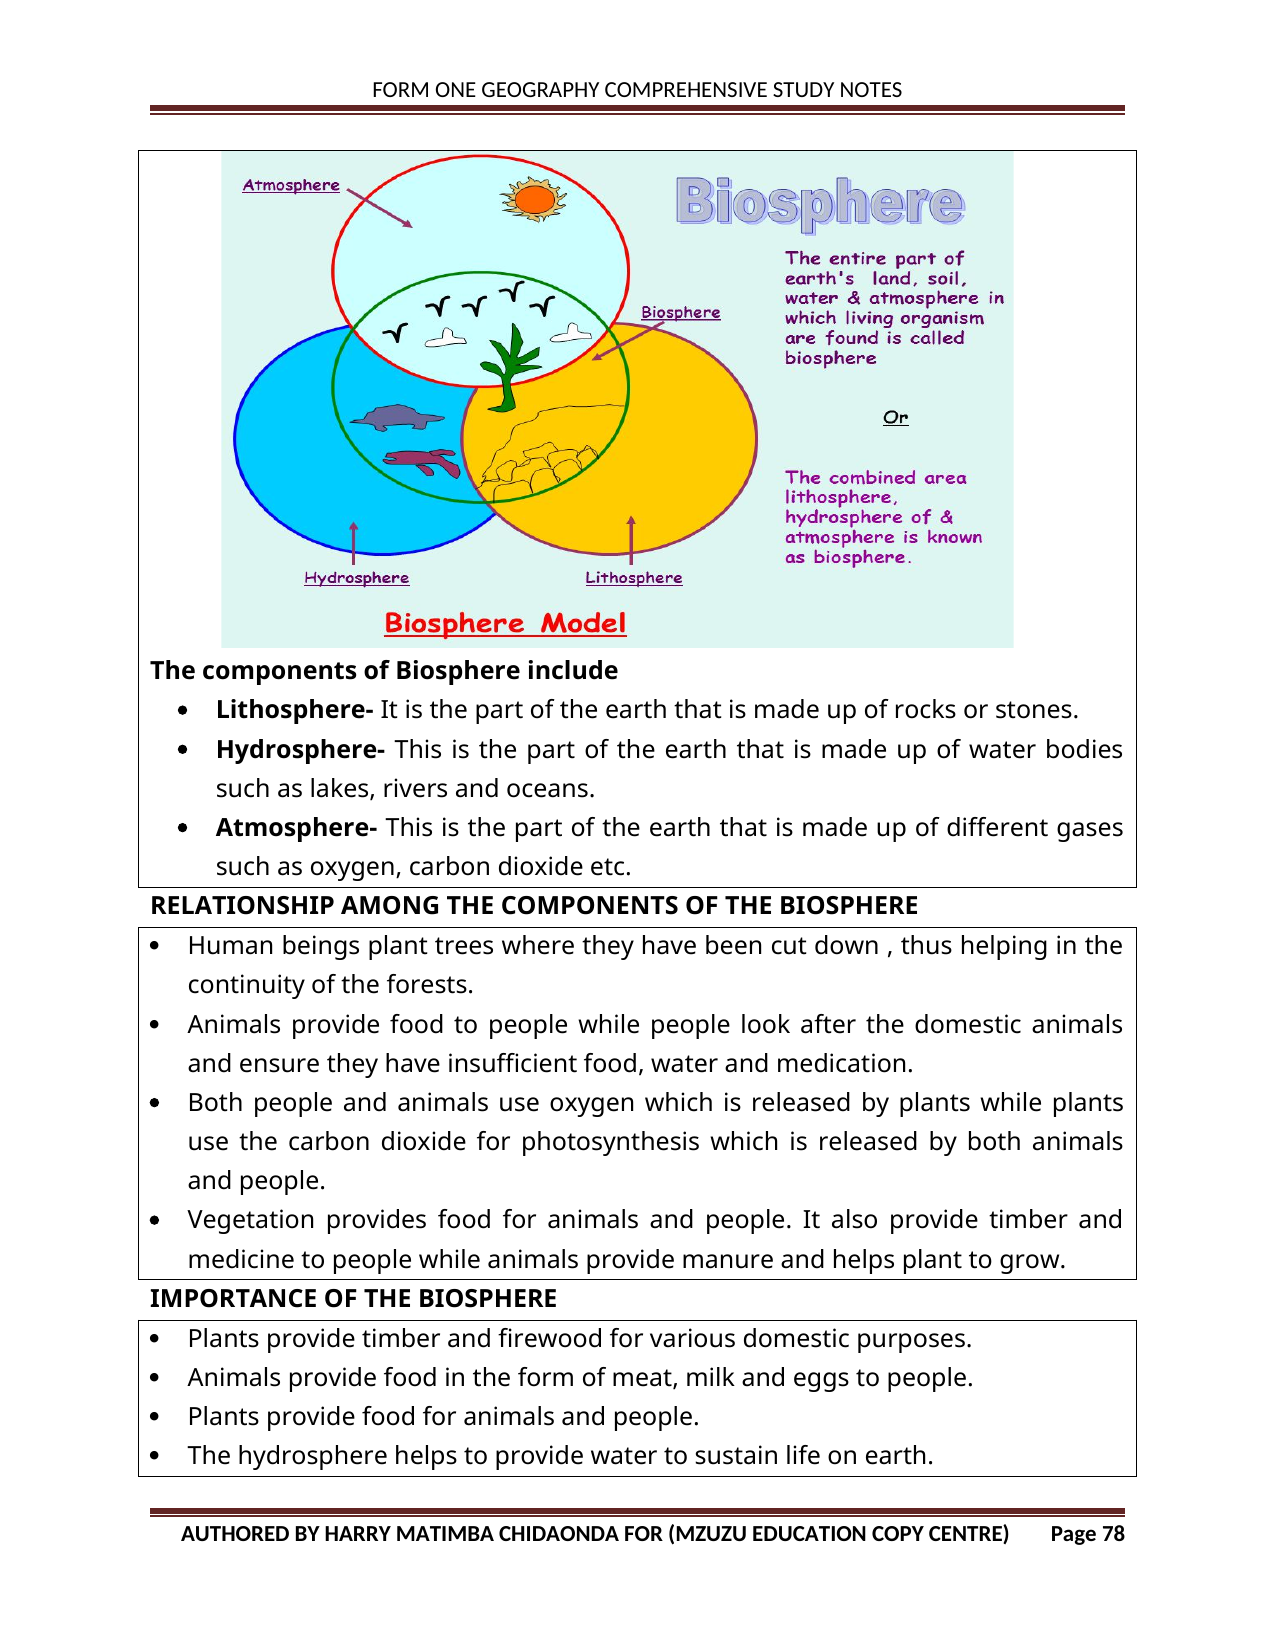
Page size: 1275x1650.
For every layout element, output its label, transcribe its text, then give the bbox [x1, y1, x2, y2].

text IMPORTANCE OF THE BIOSPHERE [150, 1280, 1125, 1314]
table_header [139, 1321, 1136, 1476]
text RELATIONSHIP AMONG THE COMPONENTS OF THE BIOSPHERE [150, 888, 1125, 922]
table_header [139, 151, 1136, 887]
picture [221, 151, 1014, 648]
table_header Human beings plant trees where they have been cut down , thus helping in the continuity of the forests. Animals provide food to people while people look after the domestic animals and ensure they have insufficient food, water and medication. Both people and animals use oxygen which is released by plants while plants use the carbon dioxide for photosynthesis which is released by both animals and people. Vegetation provides food for animals and people. It also provide timber and medicine to people while animals provide manure and helps plant to grow. [139, 928, 1136, 1279]
